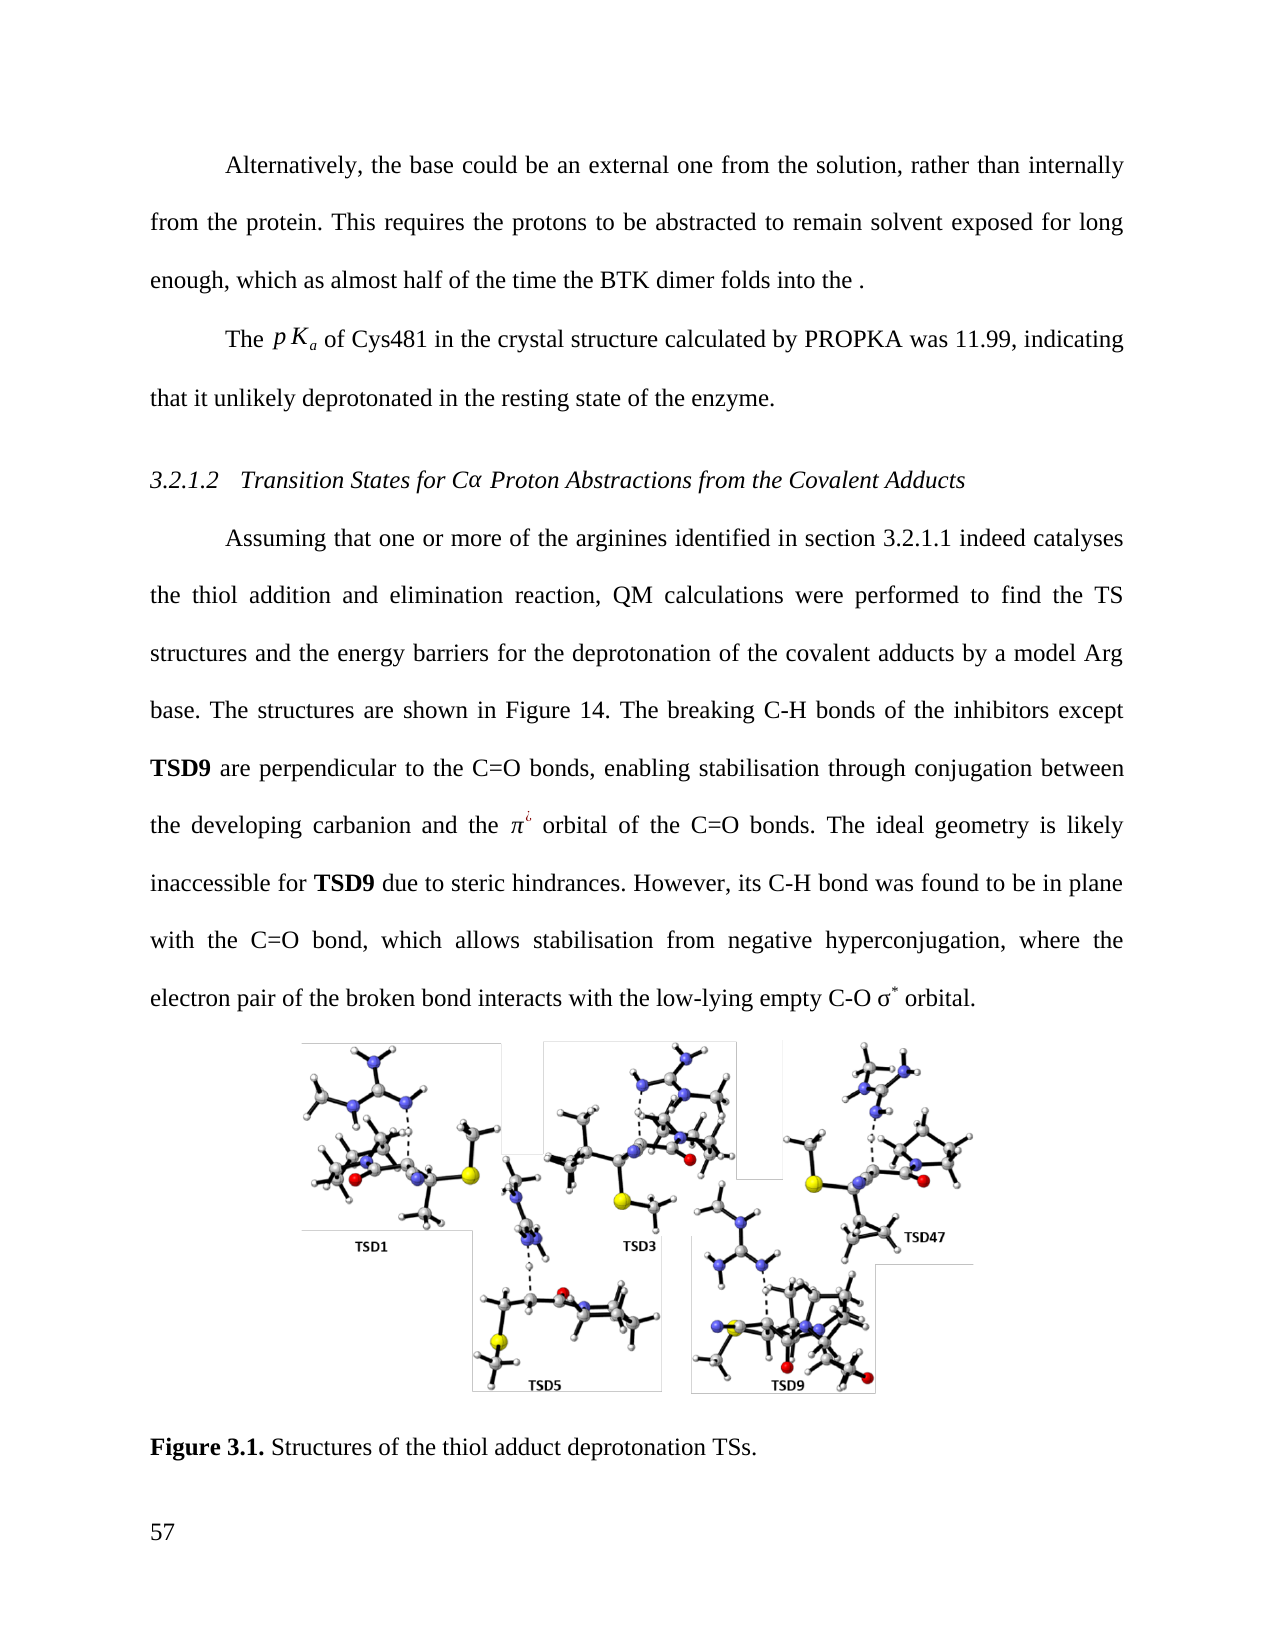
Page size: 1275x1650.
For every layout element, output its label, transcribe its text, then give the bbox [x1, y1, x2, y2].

text Alternatively, the base could be an external one from the solution, rather than internally from the protein. This requires the protons to be abstracted to remain solvent exposed for long enough, which as almost half of the time the BTK dimer folds into the . [150, 150, 1125, 294]
subtitle Transition States for C Proton Abstractions from the Covalent Adducts [150, 465, 1125, 494]
text Assuming that one or more of the arginines identified in section 3.2.1.1 indeed catalyses the thiol addition and elimination reaction, QM calculations were performed to find the TS structures and the energy barriers for the deprotonation of the covalent adducts by a model Arg base. The structures are shown in Figure 14. The breaking C-H bonds of the inhibitors except TSD9 are perpendicular to the C=O bonds, enabling stabilisation through conjugation between the developing carbanion and the orbital of the C=O bonds. The ideal geometry is likely inaccessible for TSD9 due to steric hindrances. However, its C-H bond was found to be in plane with the C=O bond, which allows stabilisation from negative hyperconjugation, where the electron pair of the broken bond interacts with the low-lying empty C-O σ* orbital. [150, 523, 1125, 1011]
picture [301, 1040, 974, 1404]
text The of Cys481 in the crystal structure calculated by PROPKA was 11.99, indicating that it unlikely deprotonated in the resting state of the enzyme. [150, 322, 1125, 411]
text Figure 3.1. Structures of the thiol adduct deprotonation TSs. [150, 1432, 1125, 1461]
